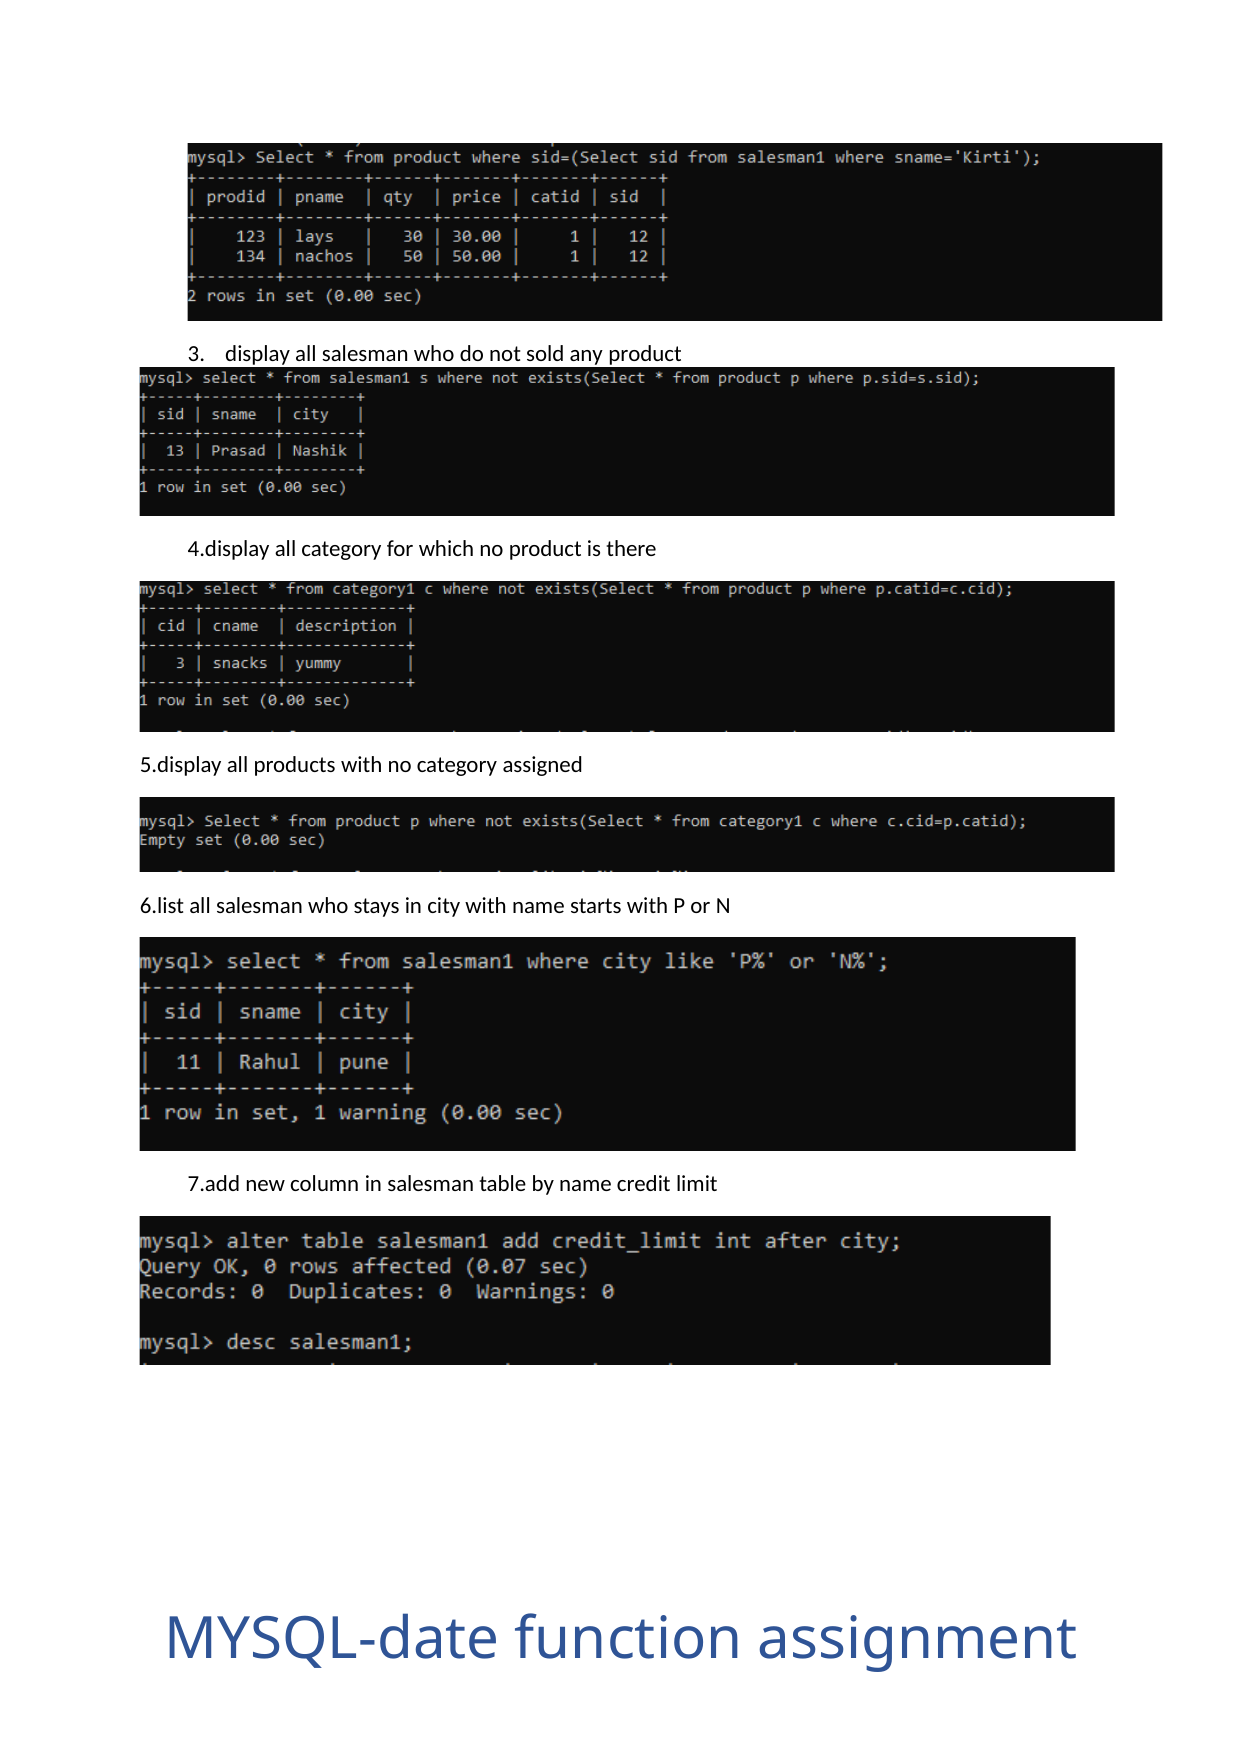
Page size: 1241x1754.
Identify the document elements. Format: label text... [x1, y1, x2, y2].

picture [139, 937, 1076, 1151]
text 7.add new column in salesman table by name credit limit [187, 1169, 1103, 1197]
picture [139, 1216, 1051, 1365]
picture [187, 143, 1163, 321]
list display all salesman who do not sold any product [187, 339, 1103, 367]
text 5.display all products with no category assigned [139, 750, 1103, 778]
text 6.list all salesman who stays in city with name starts with P or N [139, 891, 1103, 919]
picture [139, 797, 1115, 872]
subtitle MYSQL-date function assignment [139, 1596, 1103, 1676]
picture [139, 367, 1115, 516]
text 4.display all category for which no product is there [187, 534, 1103, 562]
picture [139, 581, 1115, 732]
